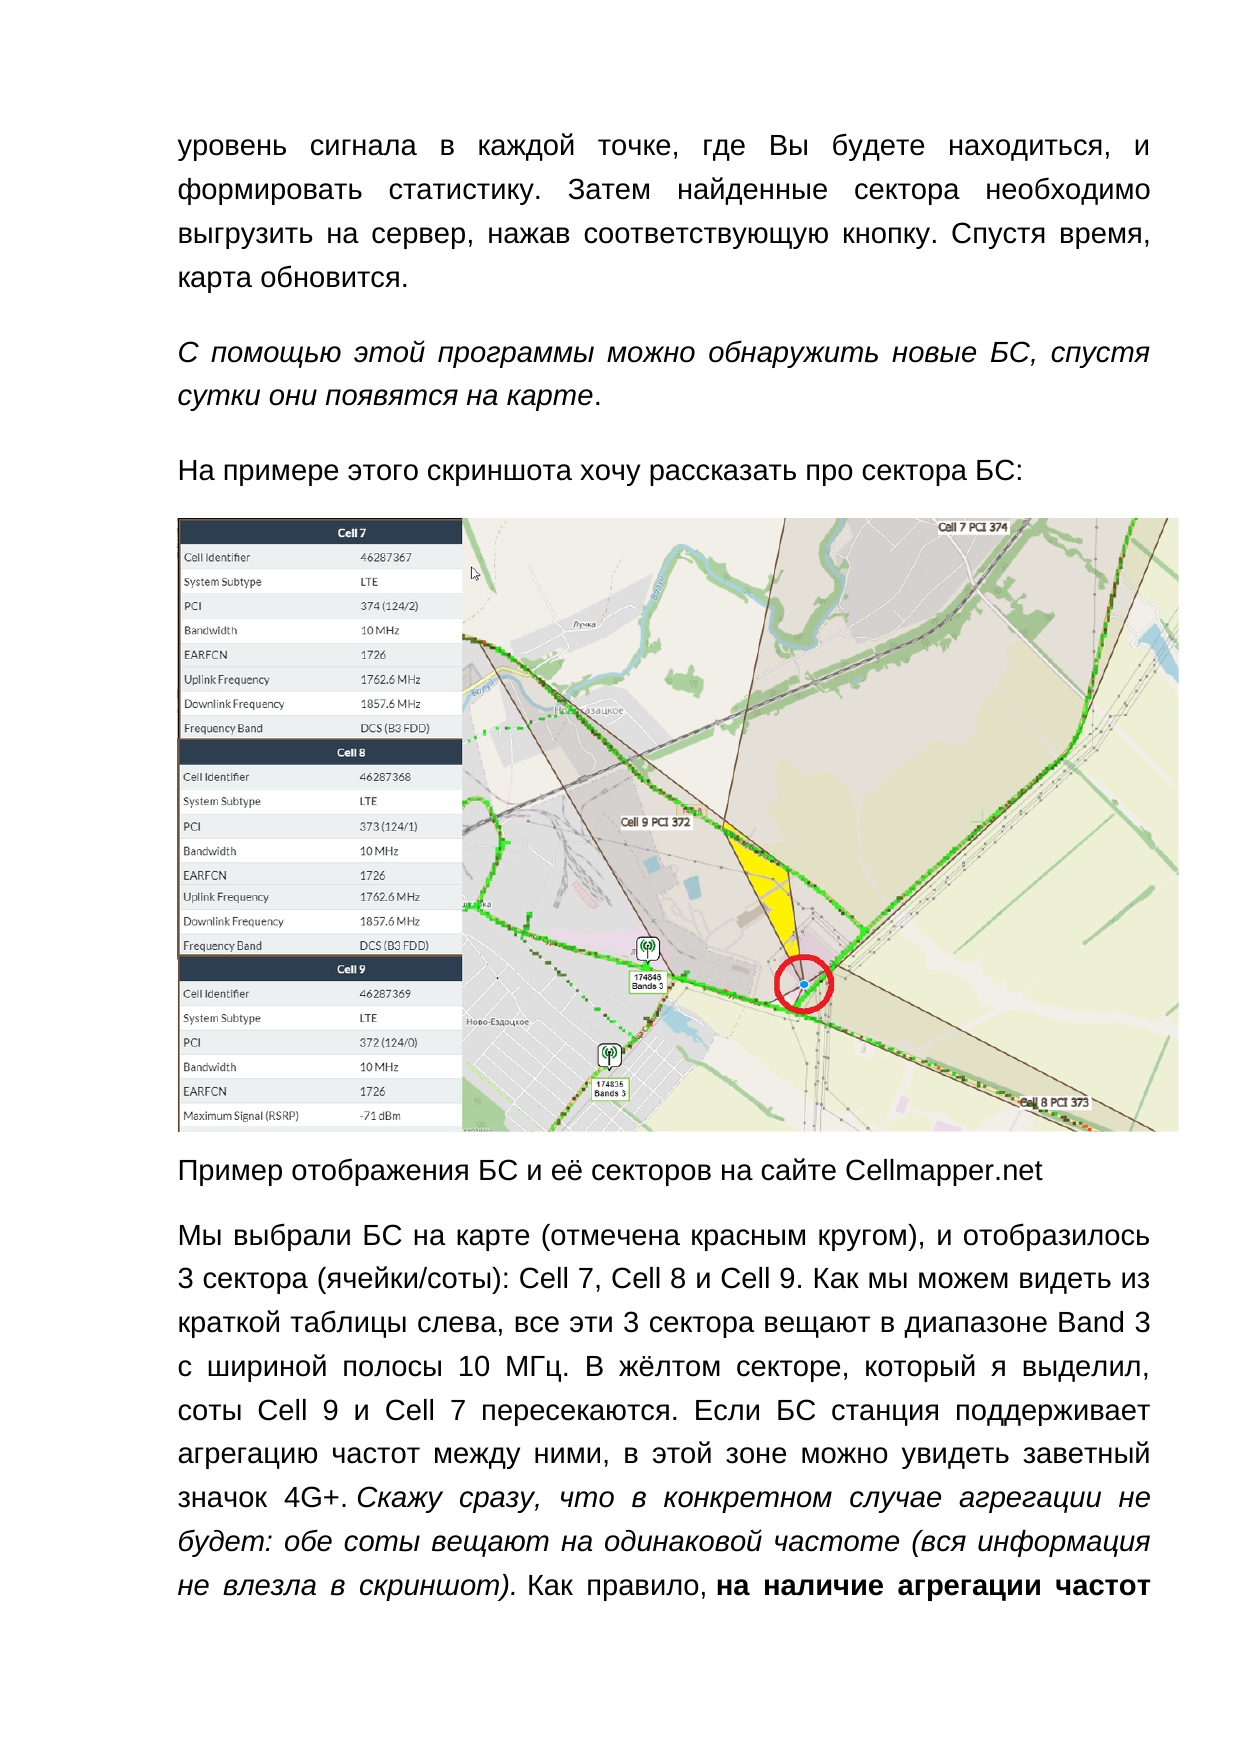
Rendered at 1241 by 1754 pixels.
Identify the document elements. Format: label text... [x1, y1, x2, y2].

picture [177, 518, 1179, 1132]
text Пример отображения БС и её секторов на сайте Cellmapper.net [177, 1153, 1152, 1186]
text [177, 1207, 1152, 1601]
text На примере этого скриншота хочу рассказать про сектора БС: [177, 443, 1152, 487]
text С помощью этой программы можно обнаружить новые БС, спустя сутки они появятся на карте. [177, 324, 1152, 412]
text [177, 118, 1152, 293]
